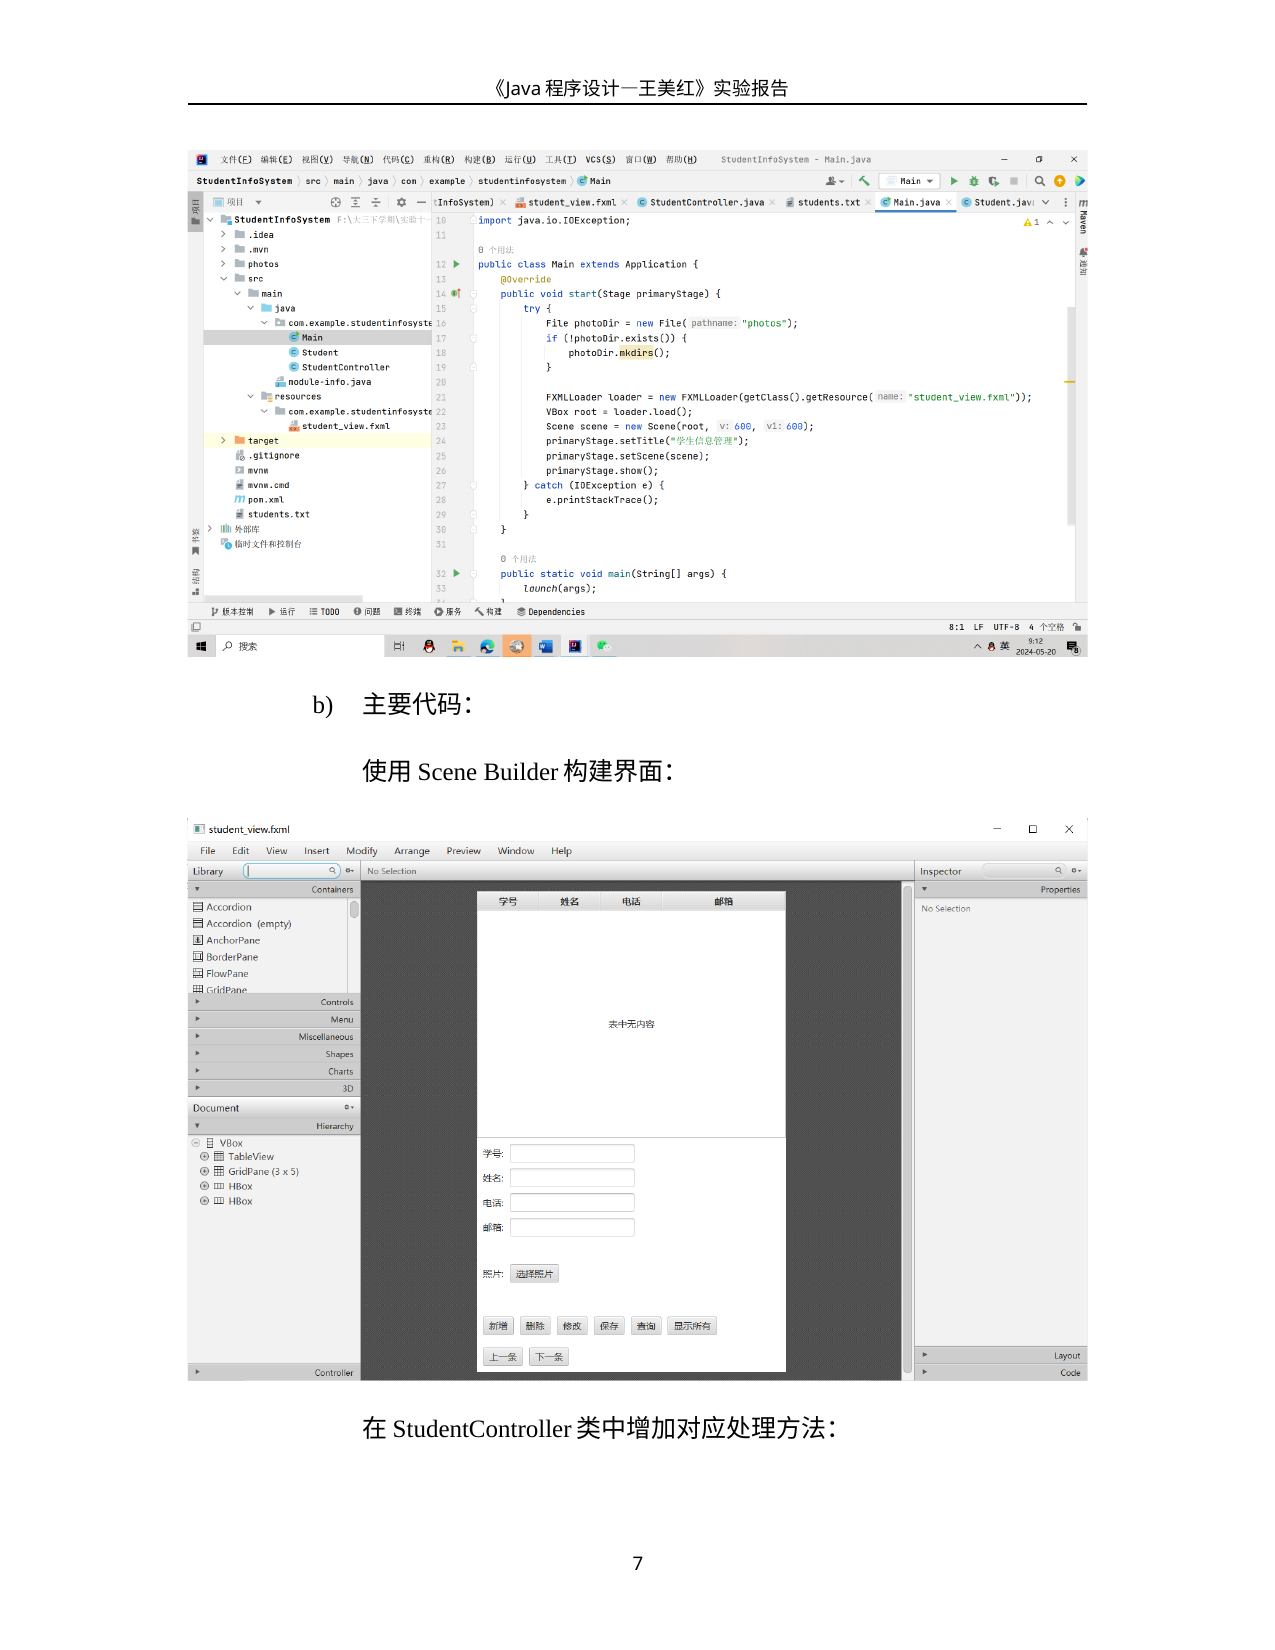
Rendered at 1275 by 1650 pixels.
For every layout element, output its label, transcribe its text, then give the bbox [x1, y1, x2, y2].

list 主要代码： [312, 684, 1087, 721]
list 在StudentController类中增加对应处理方法： [362, 1408, 1087, 1444]
list 使用Scene Builder构建界面： [362, 751, 1087, 787]
picture [187, 150, 1088, 657]
picture [187, 818, 1088, 1381]
